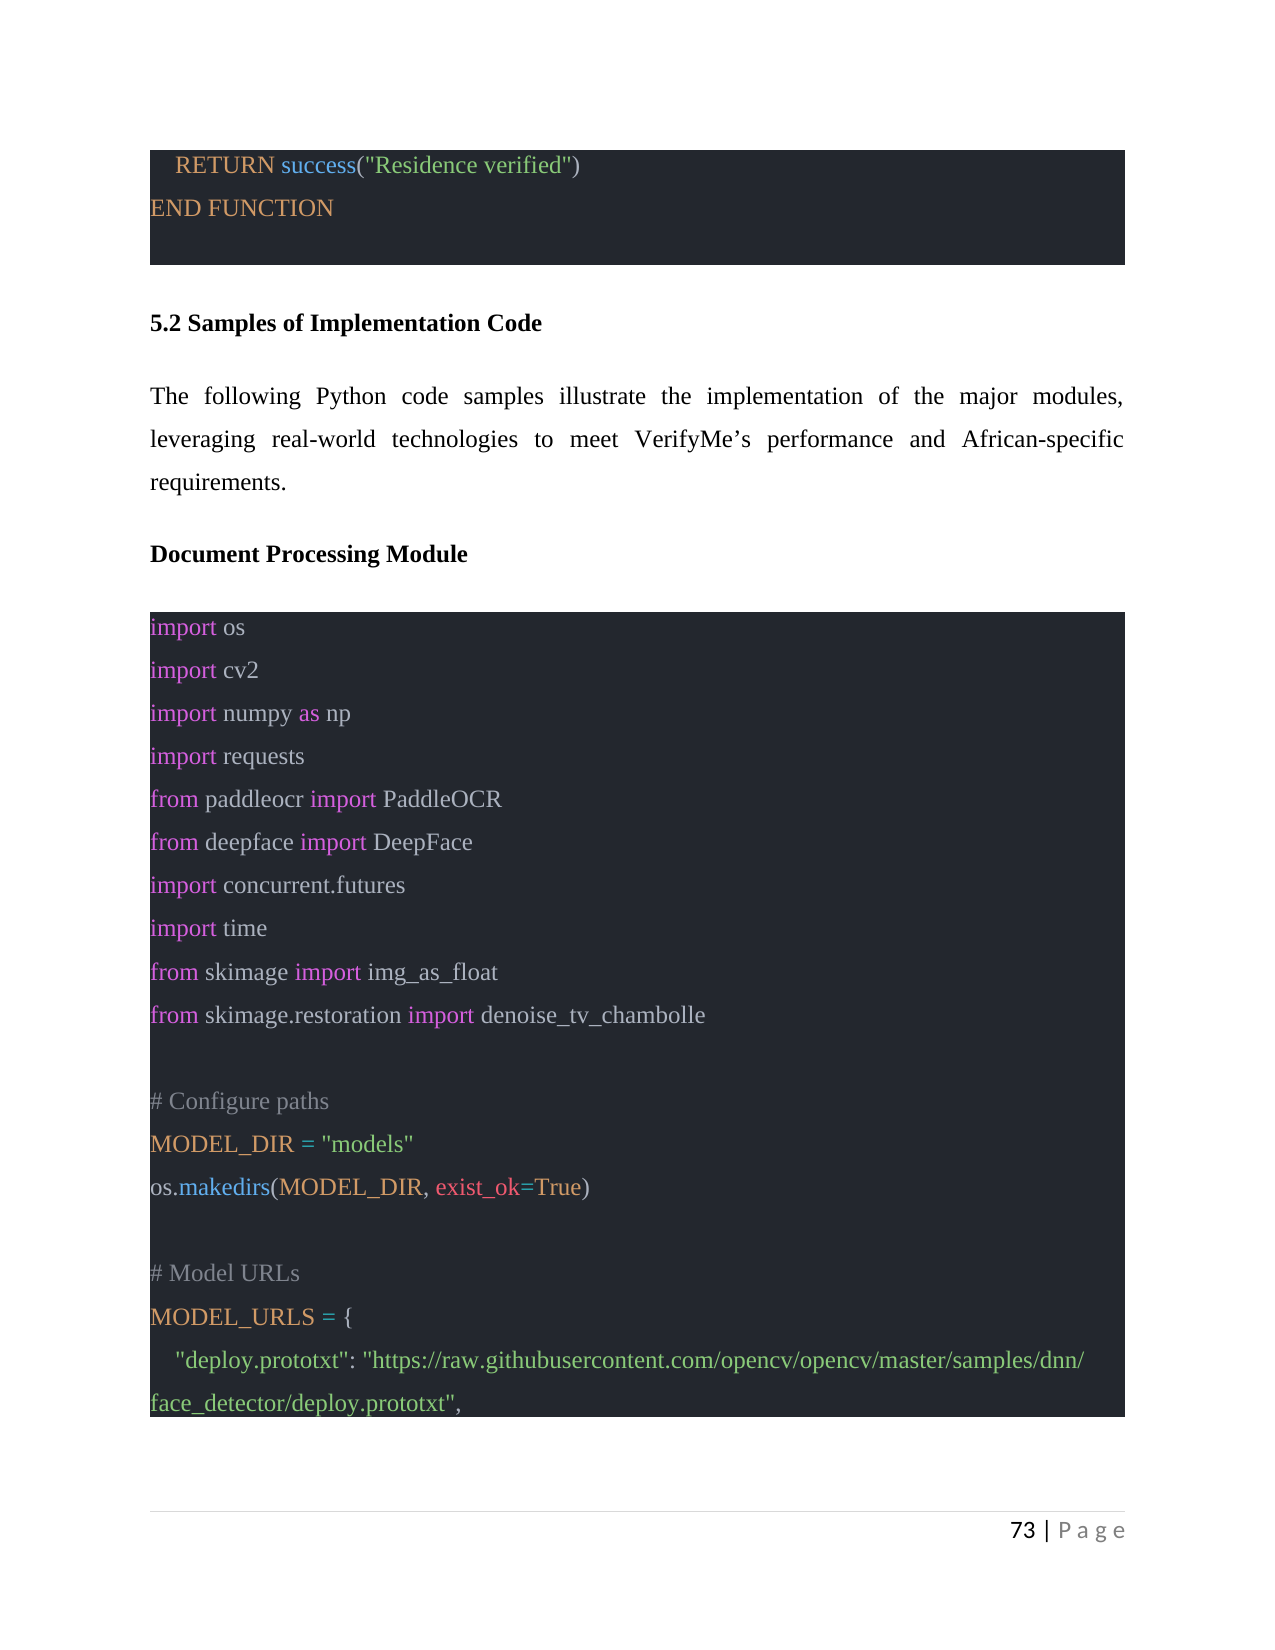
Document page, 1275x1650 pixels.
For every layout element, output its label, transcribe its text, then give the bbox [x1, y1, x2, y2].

subtitle 5.2 Samples of Implementation Code [150, 308, 1125, 337]
text # Configure paths [150, 1086, 1125, 1115]
text # Model URLs [150, 1258, 1125, 1287]
text END FUNCTION [150, 193, 1125, 222]
text import numpy as np [150, 698, 1125, 727]
text os.makedirs(MODEL_DIR, exist_ok=True) [150, 1172, 1125, 1201]
text import concurrent.futures [150, 870, 1125, 899]
text import os [150, 612, 1125, 640]
subtitle Document Processing Module [150, 539, 1125, 568]
text import time [150, 913, 1125, 942]
text "deploy.prototxt": "https://raw.githubusercontent.com/opencv/opencv/master/samples/dnn/face_detector/deploy.prototxt", [150, 1345, 1125, 1417]
text RETURN success("Residence verified") [150, 150, 1125, 179]
text The following Python code samples illustrate the implementation of the major modules, leveraging real-world technologies to meet VerifyMe’s performance and African-specific requirements. [150, 381, 1125, 496]
text from paddleocr import PaddleOCR [150, 784, 1125, 813]
text import requests [150, 741, 1125, 770]
text from skimage import img_as_float [150, 957, 1125, 985]
text from deepface import DeepFace [150, 827, 1125, 856]
text import cv2 [150, 655, 1125, 683]
text MODEL_DIR = "models" [150, 1129, 1125, 1158]
text from skimage.restoration import denoise_tv_chambolle [150, 1000, 1125, 1028]
text MODEL_URLS = { [150, 1302, 1125, 1330]
